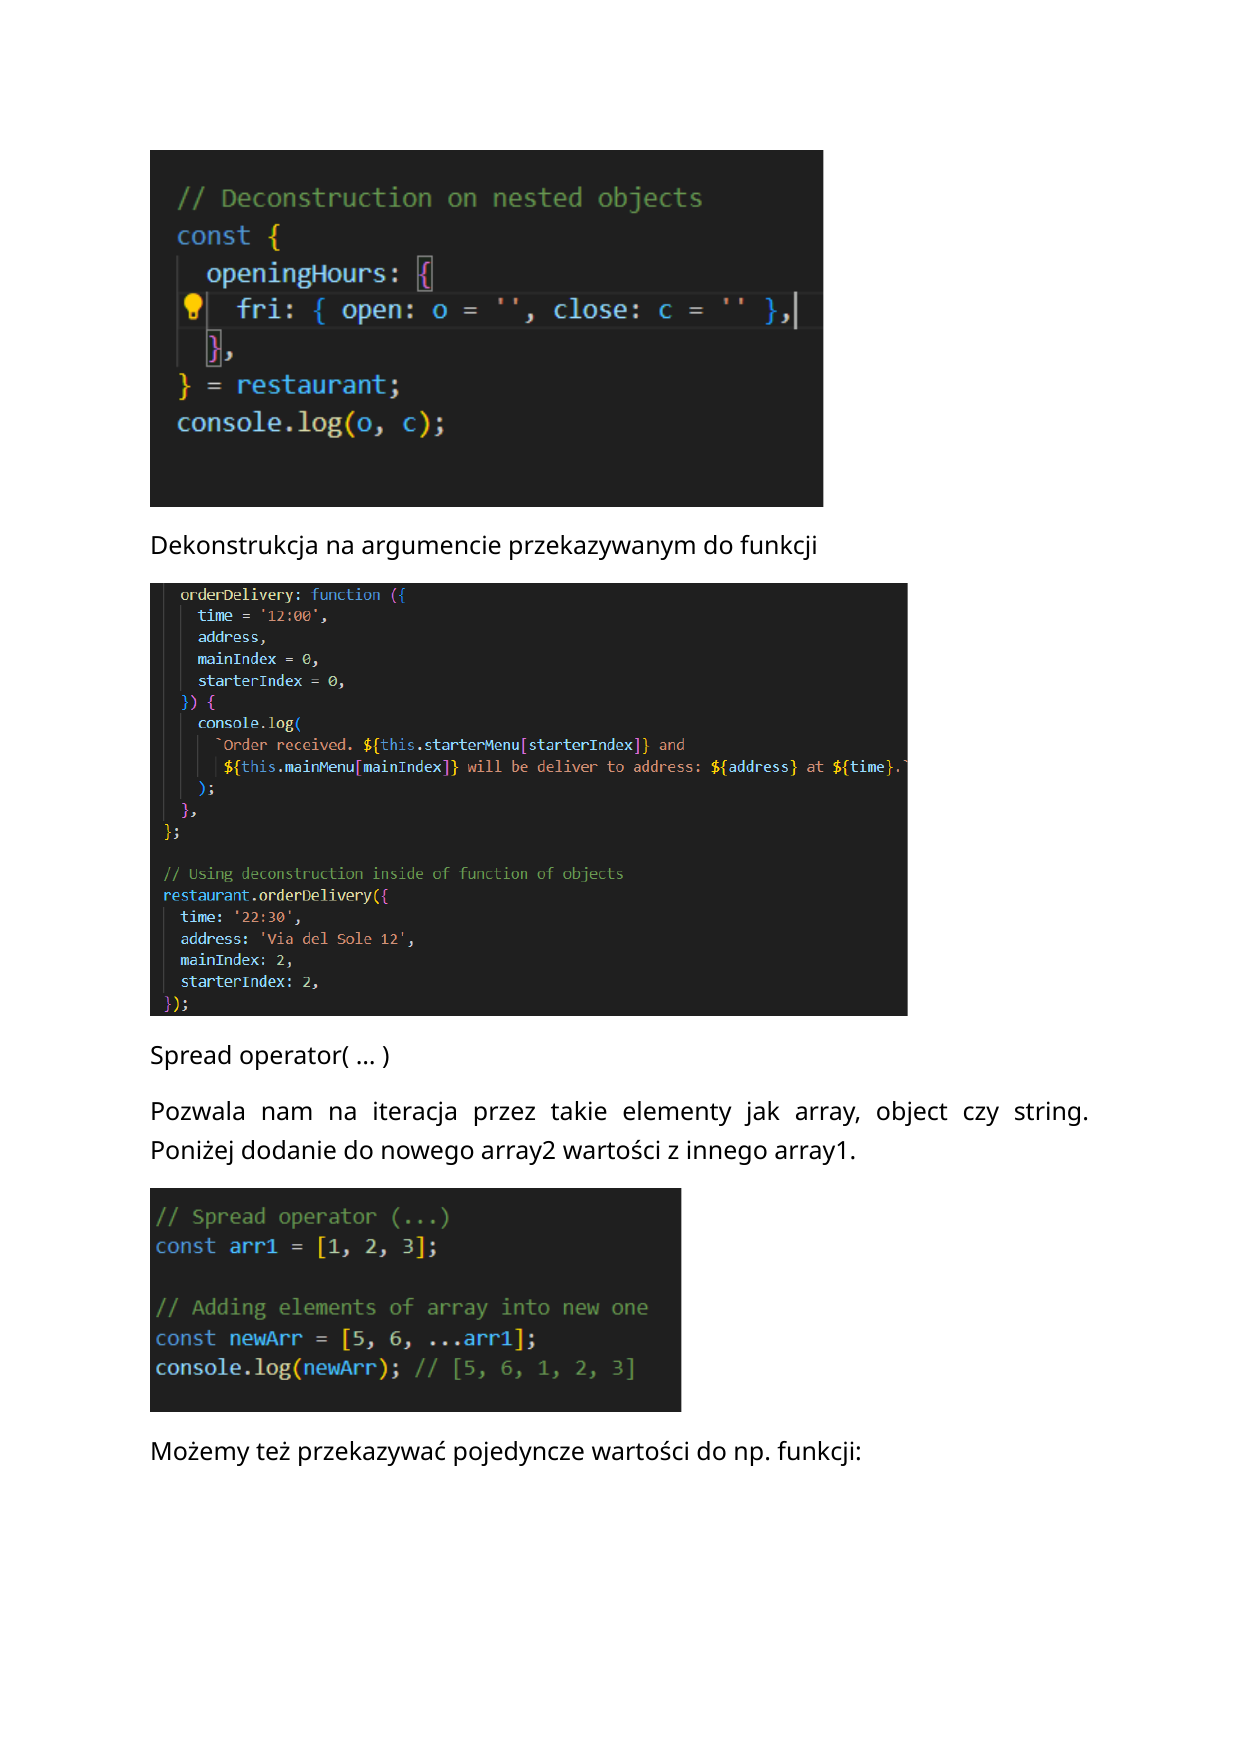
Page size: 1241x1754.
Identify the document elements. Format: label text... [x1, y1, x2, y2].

picture [150, 150, 824, 507]
text Spread operator( … ) [150, 1037, 1090, 1071]
picture [150, 583, 908, 1016]
text Pozwala nam na iteracja przez takie elementy jak array, object czy string. Poniżej dodanie do nowego array2 wartości z innego array1. [150, 1093, 1090, 1166]
picture [150, 1188, 682, 1412]
text Dekonstrukcja na argumencie przekazywanym do funkcji [150, 528, 1090, 562]
text Możemy też przekazywać pojedyncze wartości do np. funkcji: [150, 1434, 1090, 1468]
